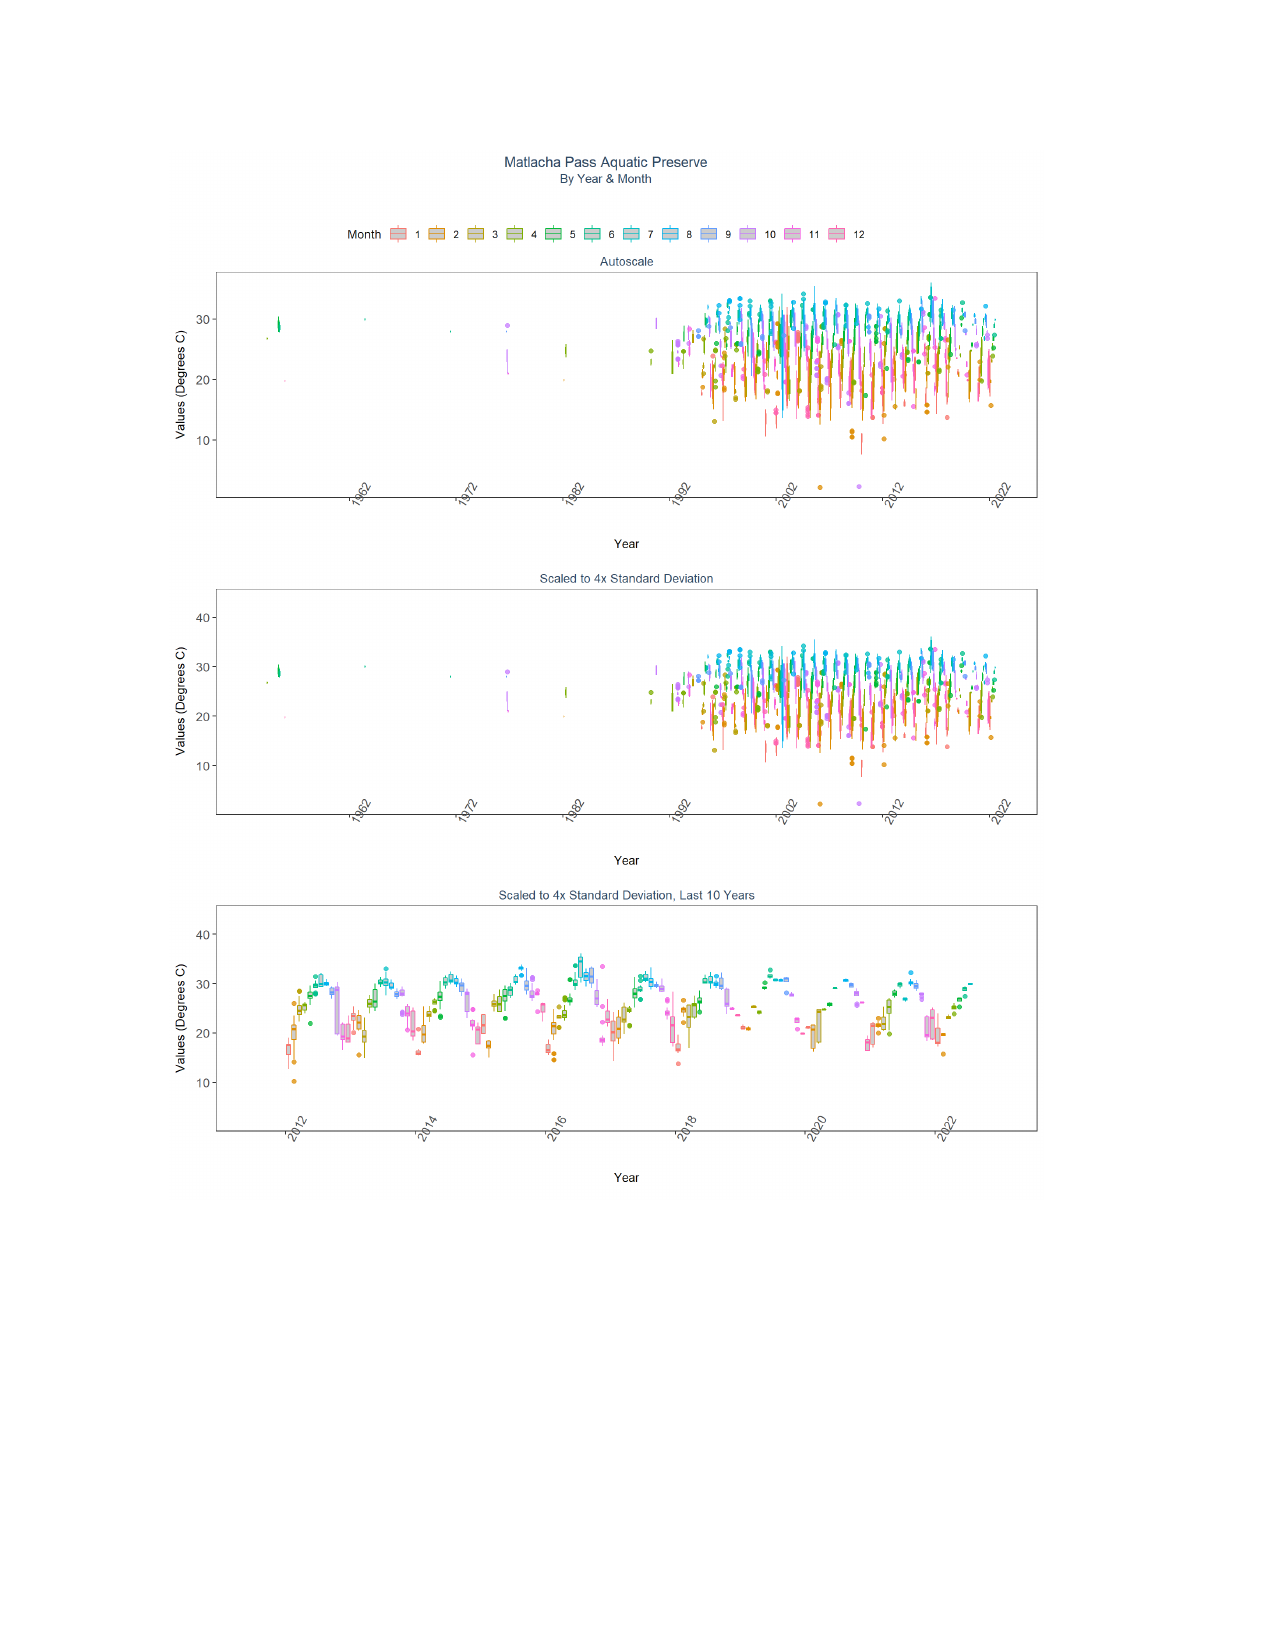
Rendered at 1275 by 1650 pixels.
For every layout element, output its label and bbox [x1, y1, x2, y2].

picture [168, 150, 1044, 1200]
